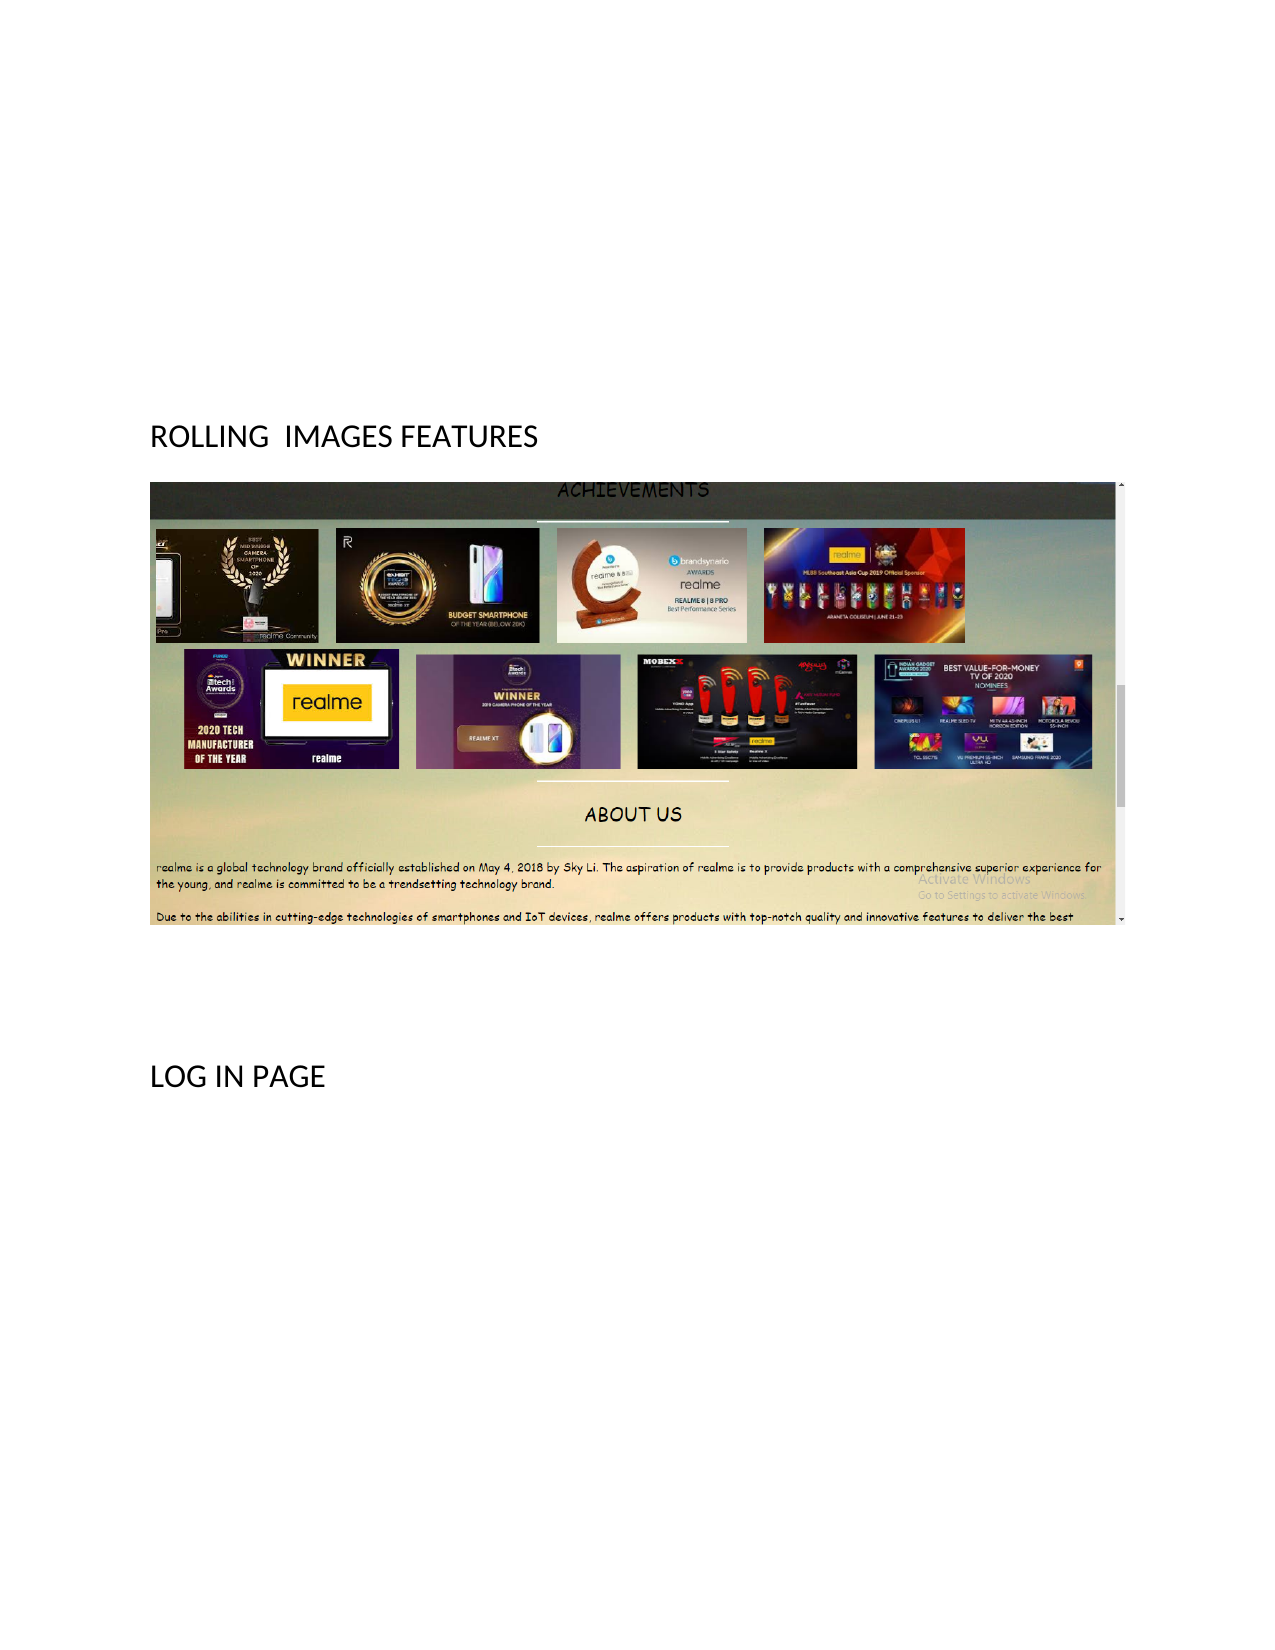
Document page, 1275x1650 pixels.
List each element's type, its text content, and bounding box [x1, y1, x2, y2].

text ROLLING IMAGES FEATURES [150, 415, 1125, 456]
picture [150, 482, 1125, 925]
text LOG IN PAGE [150, 1056, 1125, 1096]
